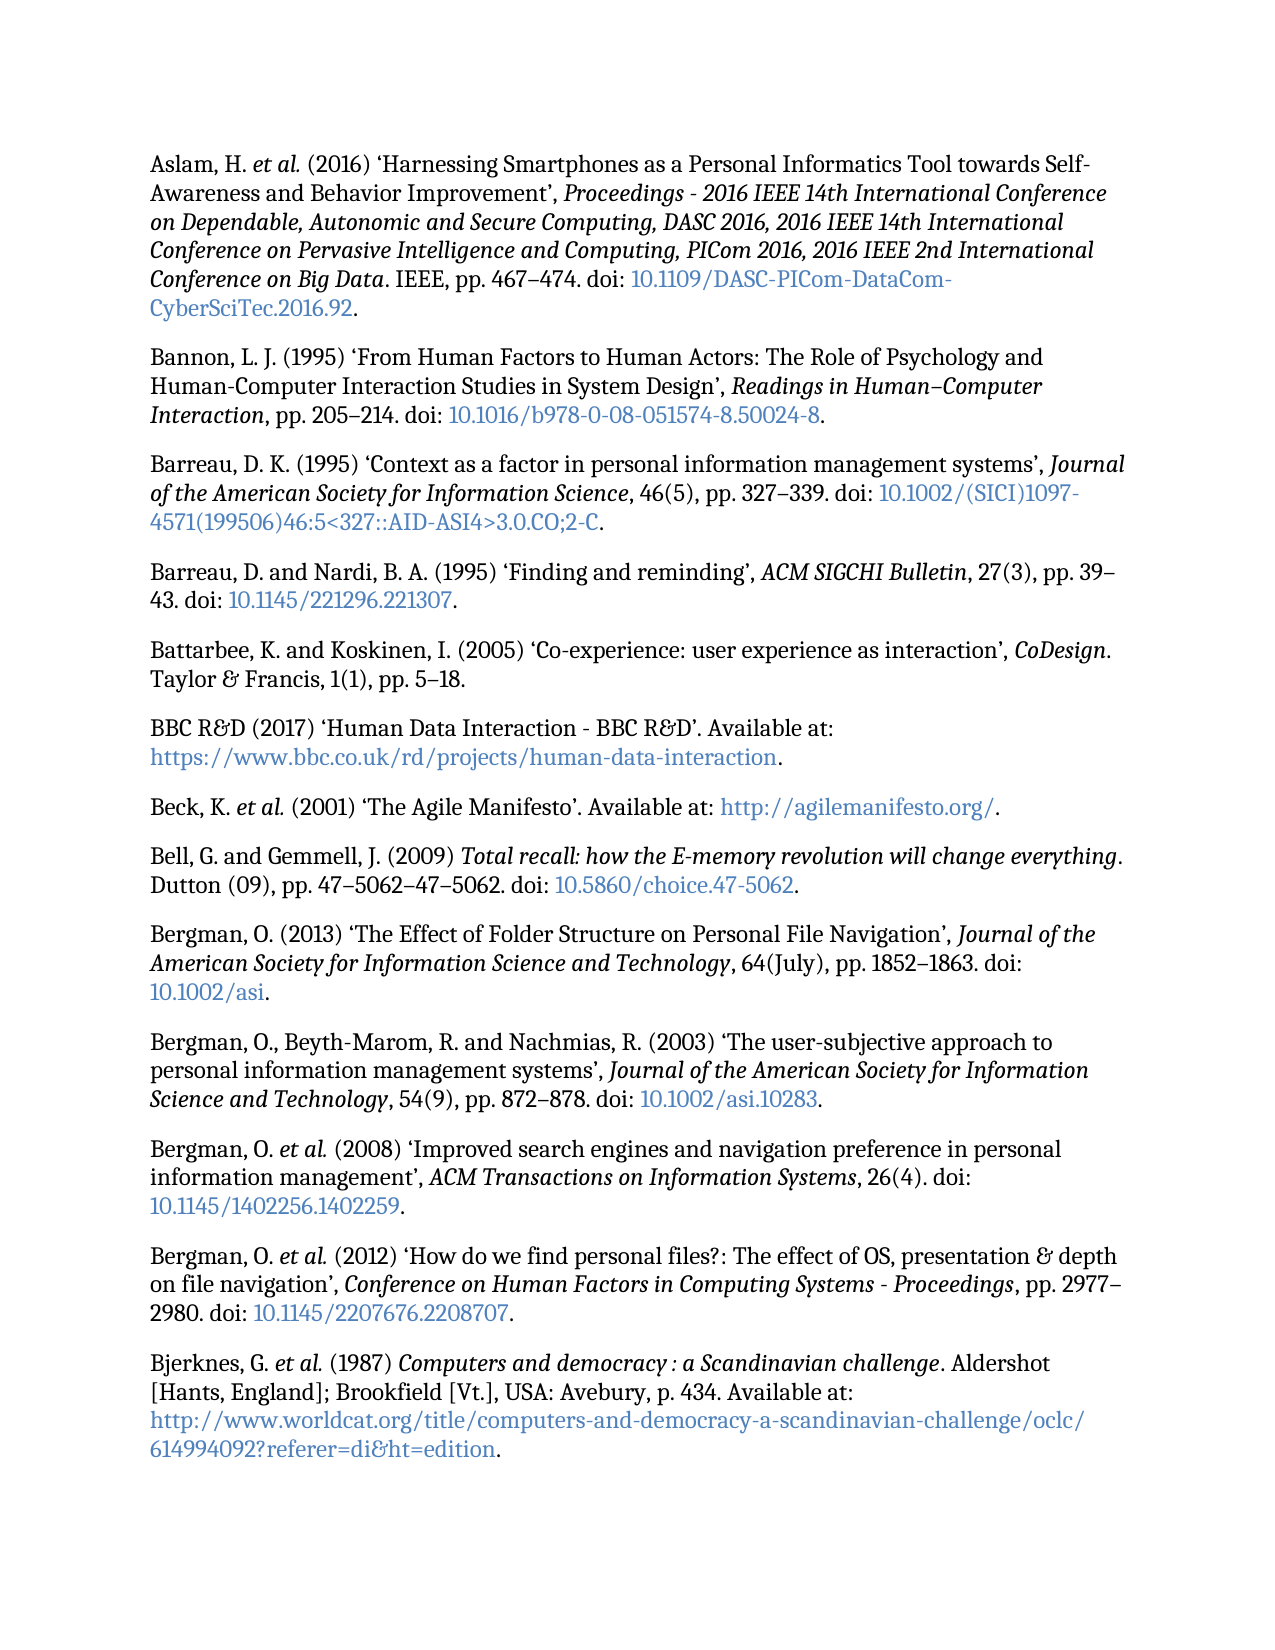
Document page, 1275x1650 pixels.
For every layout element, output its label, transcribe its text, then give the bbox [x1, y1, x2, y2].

text Barreau, D. and Nardi, B. A. (1995) ‘Finding and reminding’, ACM SIGCHI Bulletin, 27(3), pp. 39–43. doi: 10.1145/221296.221307. [150, 557, 1125, 615]
text BBC R&D (2017) ‘Human Data Interaction - BBC R&D’. Available at: https://www.bbc.co.uk/rd/projects/human-data-interaction. [150, 714, 1125, 772]
text Bergman, O., Beyth-Marom, R. and Nachmias, R. (2003) ‘The user-subjective approach to personal information management systems’, Journal of the American Society for Information Science and Technology, 54(9), pp. 872–878. doi: 10.1002/asi.10283. [150, 1027, 1125, 1114]
text Bergman, O. (2013) ‘The Effect of Folder Structure on Personal File Navigation’, Journal of the American Society for Information Science and Technology, 64(July), pp. 1852–1863. doi: 10.1002/asi. [150, 920, 1125, 1007]
text Battarbee, K. and Koskinen, I. (2005) ‘Co-experience: user experience as interaction’, CoDesign. Taylor & Francis, 1(1), pp. 5–18. [150, 636, 1125, 693]
text Aslam, H. et al. (2016) ‘Harnessing Smartphones as a Personal Informatics Tool towards Self-Awareness and Behavior Improvement’, Proceedings - 2016 IEEE 14th International Conference on Dependable, Autonomic and Secure Computing, DASC 2016, 2016 IEEE 14th International Conference on Pervasive Intelligence and Computing, PICom 2016, 2016 IEEE 2nd International Conference on Big Data. IEEE, pp. 467–474. doi: 10.1109/DASC-PICom-DataCom-CyberSciTec.2016.92. [150, 150, 1125, 322]
text Bergman, O. et al. (2008) ‘Improved search engines and navigation preference in personal information management’, ACM Transactions on Information Systems, 26(4). doi: 10.1145/1402256.1402259. [150, 1134, 1125, 1221]
text Bergman, O. et al. (2012) ‘How do we find personal files?: The effect of OS, presentation & depth on file navigation’, Conference on Human Factors in Computing Systems - Proceedings, pp. 2977–2980. doi: 10.1145/2207676.2208707. [150, 1242, 1125, 1328]
text Bjerknes, G. et al. (1987) Computers and democracy : a Scandinavian challenge. Aldershot [Hants, England]; Brookfield [Vt.], USA: Avebury, p. 434. Available at: http://www.worldcat.org/title/computers-and-democracy-a-scandinavian-challenge/oclc/614994092?referer=di&ht=edition. [150, 1349, 1125, 1464]
text Bell, G. and Gemmell, J. (2009) Total recall: how the E-memory revolution will change everything. Dutton (09), pp. 47–5062–47–5062. doi: 10.5860/choice.47-5062. [150, 842, 1125, 899]
text Barreau, D. K. (1995) ‘Context as a factor in personal information management systems’, Journal of the American Society for Information Science, 46(5), pp. 327–339. doi: 10.1002/(SICI)1097-4571(199506)46:5<327::AID-ASI4>3.0.CO;2-C. [150, 450, 1125, 537]
text Bannon, L. J. (1995) ‘From Human Factors to Human Actors: The Role of Psychology and Human-Computer Interaction Studies in System Design’, Readings in Human–Computer Interaction, pp. 205–214. doi: 10.1016/b978-0-08-051574-8.50024-8. [150, 343, 1125, 429]
text Beck, K. et al. (2001) ‘The Agile Manifesto’. Available at: http://agilemanifesto.org/. [150, 792, 1125, 821]
